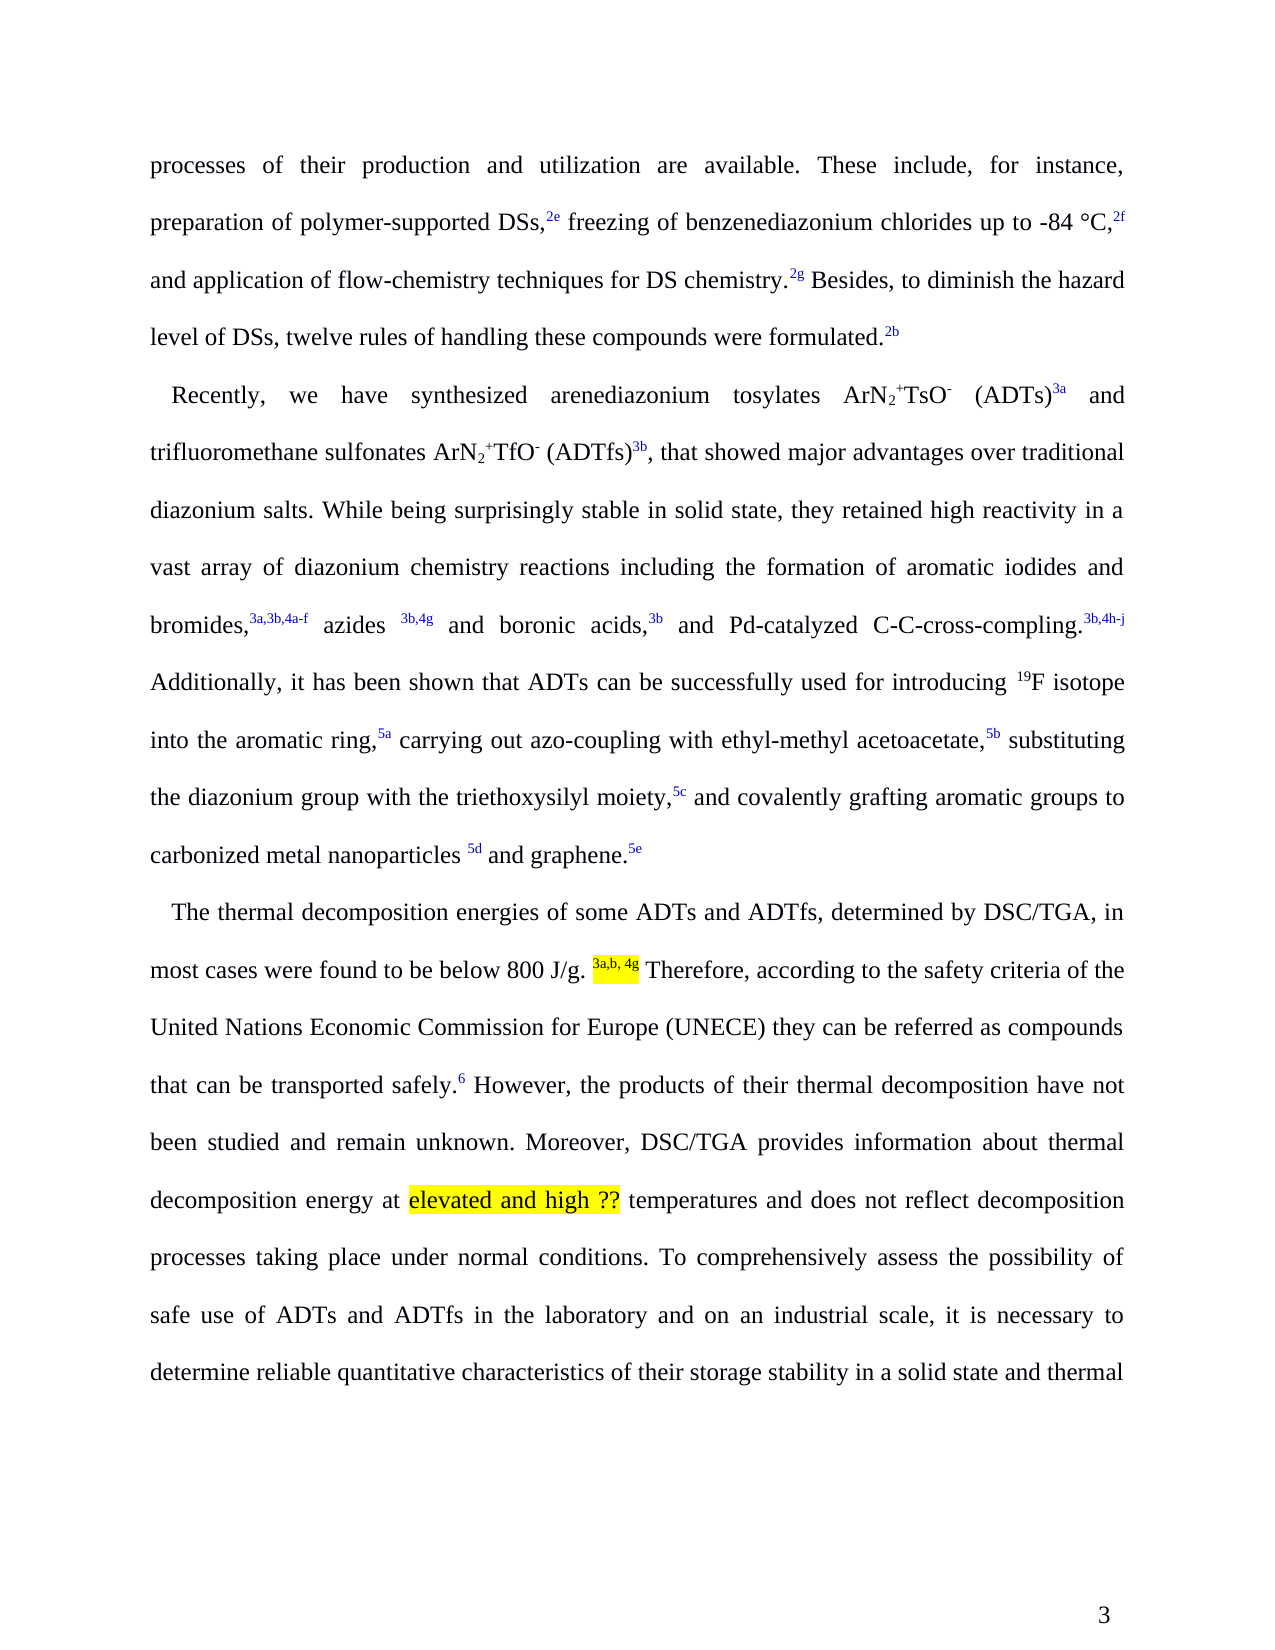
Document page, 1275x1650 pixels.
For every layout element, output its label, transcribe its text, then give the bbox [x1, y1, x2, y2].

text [150, 897, 1125, 1386]
text Recently, we have synthesized arenediazonium tosylates ArN2+TsO- (ADTs)3a and trifluoromethane sulfonates ArN2+TfO- (ADTfs)3b, that showed major advantages over traditional diazonium salts. While being surprisingly stable in solid state, they retained high reactivity in a vast array of diazonium chemistry reactions including the formation of aromatic iodides and bromides,3a,3b,4a-f azides 3b,4g and boronic acids,3b and Pd-catalyzed C-C-cross-compling.3b,4h-j Additionally, it has been shown that ADTs can be successfully used for introducing 19F isotope into the aromatic ring,5a carrying out azo-coupling with ethyl-methyl acetoacetate,5b substituting the diazonium group with the triethoxysilyl moiety,5c and covalently grafting aromatic groups to carbonized metal nanoparticles 5d and graphene.5e [150, 380, 1125, 869]
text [150, 150, 1125, 351]
